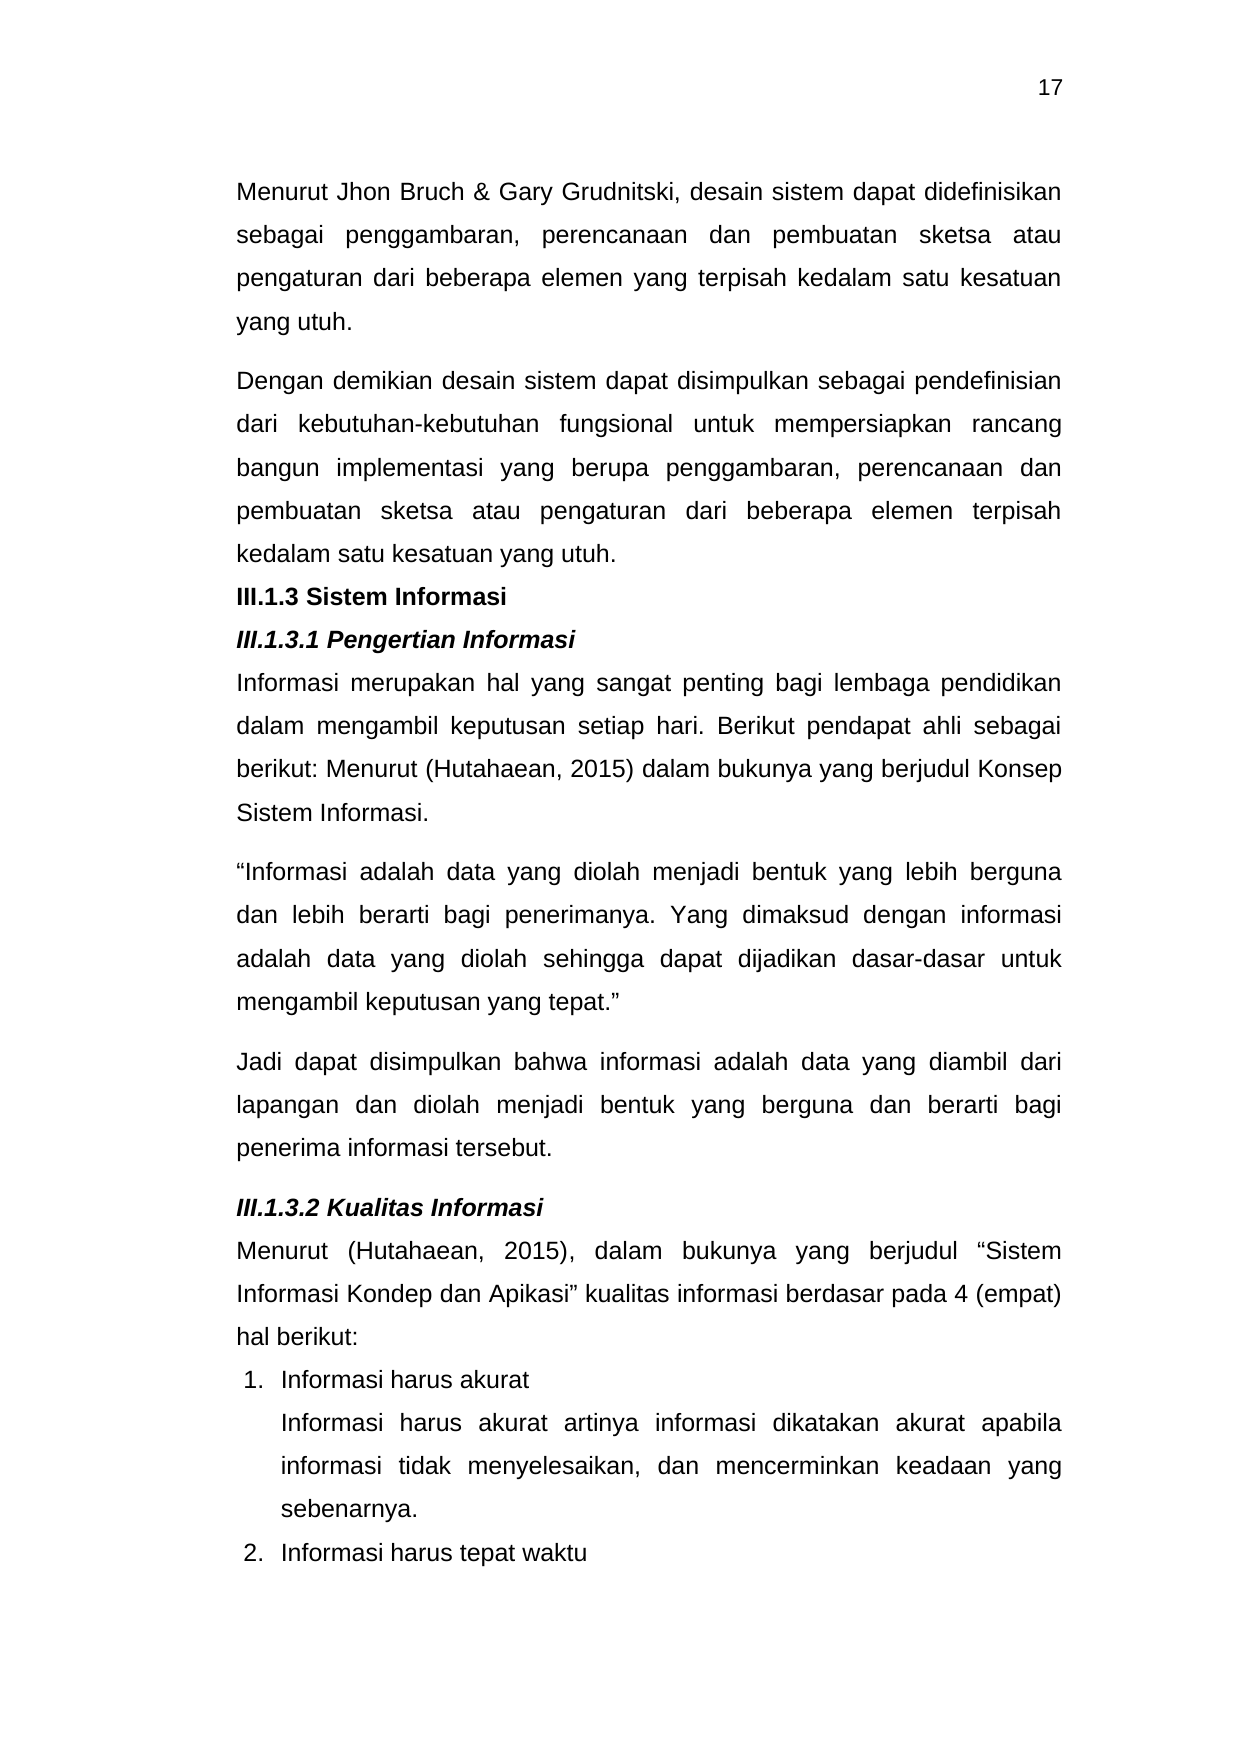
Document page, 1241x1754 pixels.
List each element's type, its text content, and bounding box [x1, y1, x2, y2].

text Menurut Jhon Bruch & Gary Grudnitski, desain sistem dapat didefinisikan sebagai penggambaran, perencanaan dan pembuatan sketsa atau pengaturan dari beberapa elemen yang terpisah kedalam satu kesatuan yang utuh. [236, 177, 1063, 335]
list Informasi harus tepat waktu [243, 1538, 1063, 1566]
text “Informasi adalah data yang diolah menjadi bentuk yang lebih berguna dan lebih berarti bagi penerimanya. Yang dimaksud dengan informasi adalah data yang diolah sehingga dapat dijadikan dasar-dasar untuk mengambil keputusan yang tepat.” [236, 857, 1063, 1016]
subtitle Pengertian Informasi [236, 625, 1063, 654]
subtitle Sistem Informasi [236, 582, 1063, 611]
text Jadi dapat disimpulkan bahwa informasi adalah data yang diambil dari lapangan dan diolah menjadi bentuk yang berguna dan berarti bagi penerima informasi tersebut. [236, 1047, 1063, 1162]
text Dengan demikian desain sistem dapat disimpulkan sebagai pendefinisian dari kebutuhan-kebutuhan fungsional untuk mempersiapkan rancang bangun implementasi yang berupa penggambaran, perencanaan dan pembuatan sketsa atau pengaturan dari beberapa elemen terpisah kedalam satu kesatuan yang utuh. [236, 366, 1063, 568]
text Informasi merupakan hal yang sangat penting bagi lembaga pendidikan dalam mengambil keputusan setiap hari. Berikut pendapat ahli sebagai berikut: Menurut (Hutahaean, 2015) dalam bukunya yang berjudul Konsep Sistem Informasi. [236, 668, 1063, 826]
text Menurut (Hutahaean, 2015), dalam bukunya yang berjudul “Sistem Informasi Kondep dan Apikasi” kualitas informasi berdasar pada 4 (empat) hal berikut: [236, 1236, 1063, 1351]
list Informasi harus akurat artinya informasi dikatakan akurat apabila informasi tidak menyelesaikan, dan mencerminkan keadaan yang sebenarnya. [281, 1408, 1063, 1523]
list Informasi harus akurat [243, 1365, 1063, 1394]
subtitle Kualitas Informasi [236, 1193, 1063, 1221]
